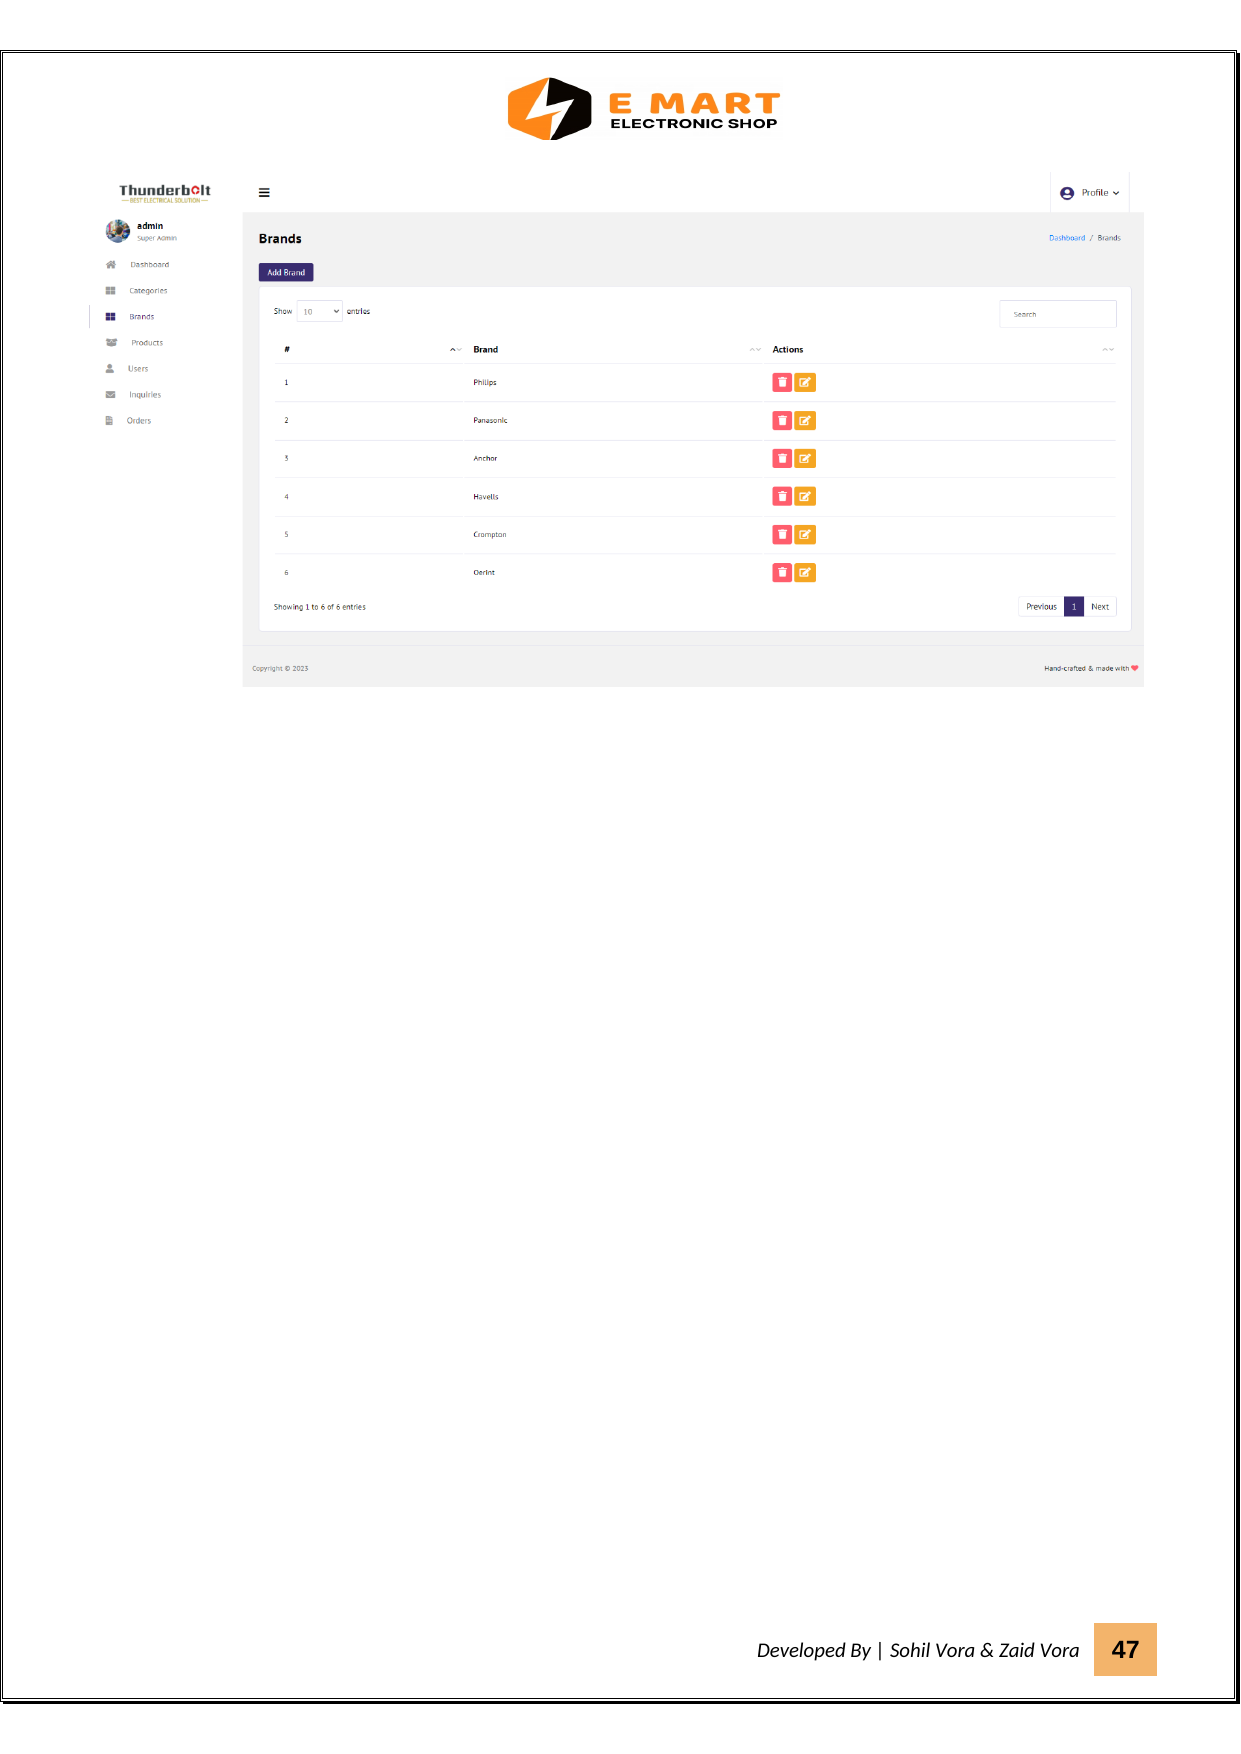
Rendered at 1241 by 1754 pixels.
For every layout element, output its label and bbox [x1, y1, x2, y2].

picture [504, 76, 783, 139]
picture [87, 172, 1144, 685]
